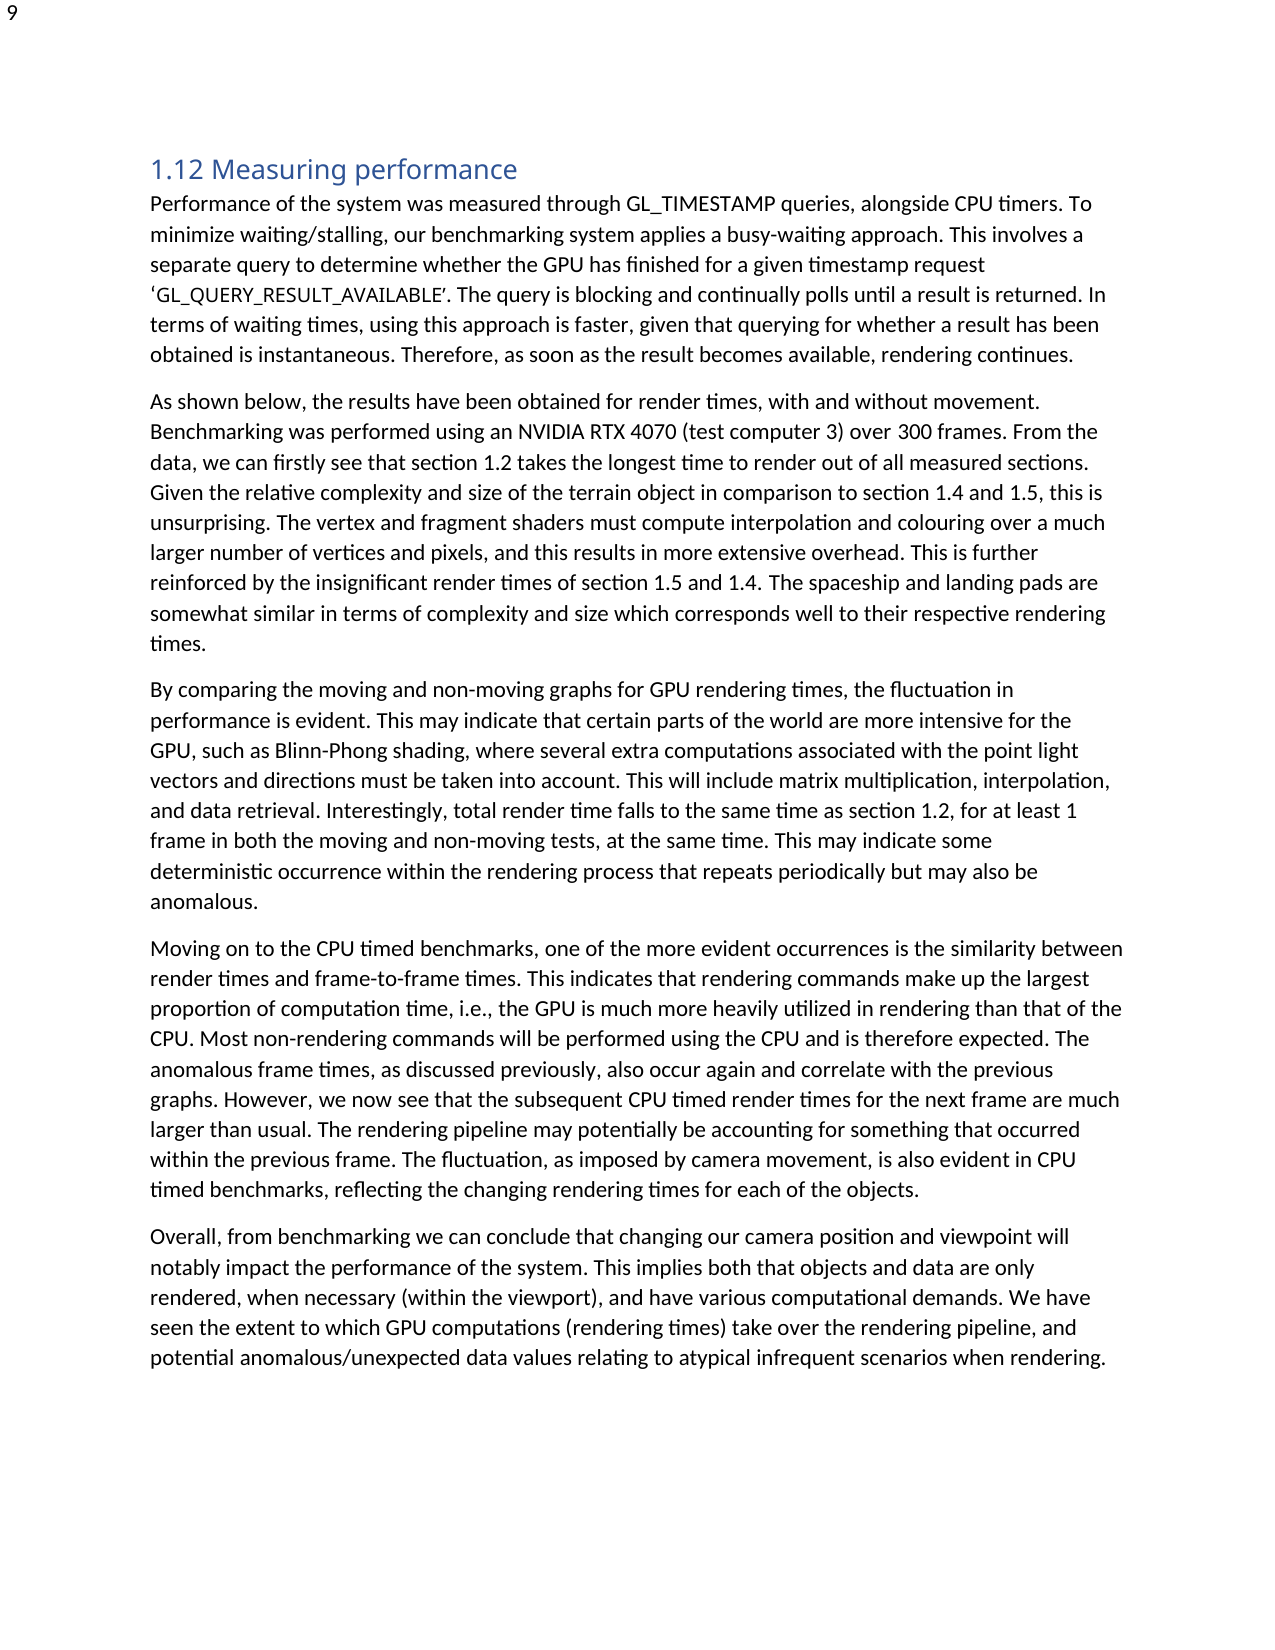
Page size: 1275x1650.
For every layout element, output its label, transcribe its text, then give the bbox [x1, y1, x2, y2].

text Performance of the system was measured through GL_TIMESTAMP queries, alongside CPU timers. To minimize waiting/stalling, our benchmarking system applies a busy-waiting approach. This involves a separate query to determine whether the GPU has finished for a given timestamp request ‘GL_QUERY_RESULT_AVAILABLE’. The query is blocking and continually polls until a result is returned. In terms of waiting times, using this approach is faster, given that querying for whether a result has been obtained is instantaneous. Therefore, as soon as the result becomes available, rendering continues. [150, 189, 1118, 369]
text 1.12 Measuring performance [150, 150, 1210, 187]
text As shown below, the results have been obtained for render times, with and without movement. Benchmarking was performed using an NVIDIA RTX 4070 (test computer 3) over 300 frames. From the data, we can firstly see that section 1.2 takes the longest time to render out of all measured sections. Given the relative complexity and size of the terrain object in comparison to section 1.4 and 1.5, this is unsurprising. The vertex and fragment shaders must compute interpolation and colouring over a much larger number of vertices and pixels, and this results in more extensive overhead. This is further reinforced by the insignificant render times of section 1.5 and 1.4. The spaceship and landing pads are somewhat similar in terms of complexity and size which corresponds well to their respective rendering times. [150, 387, 1118, 657]
text Moving on to the CPU timed benchmarks, one of the more evident occurrences is the similarity between render times and frame-to-frame times. This indicates that rendering commands make up the largest proportion of computation time, i.e., the GPU is much more heavily utilized in rendering than that of the CPU. Most non-rendering commands will be performed using the CPU and is therefore expected. The anomalous frame times, as discussed previously, also occur again and correlate with the previous graphs. However, we now see that the subsequent CPU timed render times for the next frame are much larger than usual. The rendering pipeline may potentially be accounting for something that occurred within the previous frame. The fluctuation, as imposed by camera movement, is also evident in CPU timed benchmarks, reflecting the changing rendering times for each of the objects. [150, 934, 1123, 1203]
text Overall, from benchmarking we can conclude that changing our camera position and viewpoint will notably impact the performance of the system. This implies both that objects and data are only rendered, when necessary (within the viewport), and have various computational demands. We have seen the extent to which GPU computations (rendering times) take over the rendering pipeline, and potential anomalous/unexpected data values relating to atypical infrequent scenarios when rendering. [150, 1222, 1118, 1371]
text By comparing the moving and non-moving graphs for GPU rendering times, the fluctuation in performance is evident. This may indicate that certain parts of the world are more intensive for the GPU, such as Blinn-Phong shading, where several extra computations associated with the point light vectors and directions must be taken into account. This will include matrix multiplication, interpolation, and data retrieval. Interestingly, total render time falls to the same time as section 1.2, for at least 1 frame in both the moving and non-moving tests, at the same time. This may indicate some deterministic occurrence within the rendering process that repeats periodically but may also be anomalous. [150, 676, 1120, 915]
